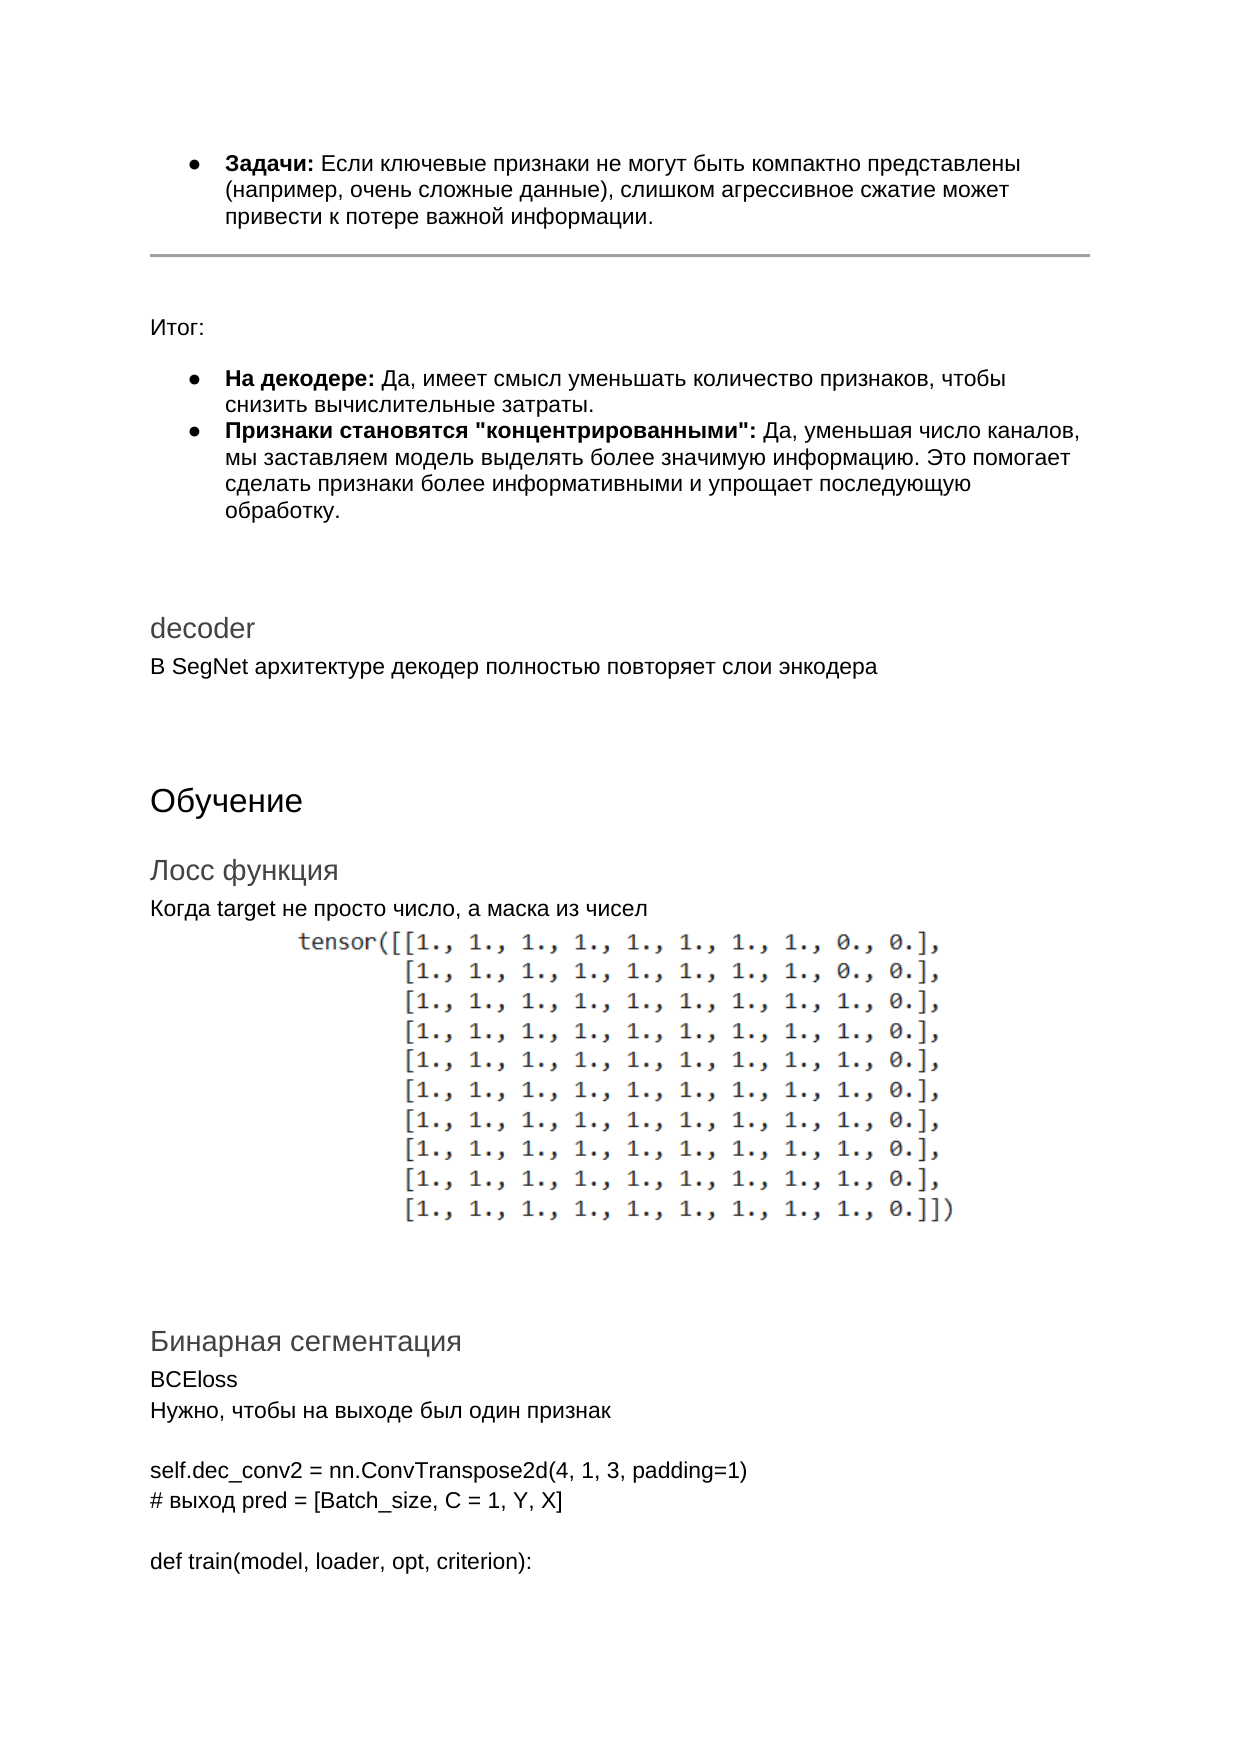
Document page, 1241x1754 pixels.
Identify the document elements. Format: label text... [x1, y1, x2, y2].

text def train(model, loader, opt, criterion): [150, 1548, 1090, 1574]
subtitle decoder [150, 611, 1090, 645]
list На декодере: Да, имеет смысл уменьшать количество признаков, чтобы снизить вычислительные затраты. [187, 365, 1090, 417]
list Признаки становятся "концентрированными": Да, уменьшая число каналов, мы заставляем модель выделять более значимую информацию. Это помогает сделать признаки более информативными и упрощает последующую обработку. [187, 417, 1090, 523]
list Задачи: Если ключевые признаки не могут быть компактно представлены (например, очень сложные данные), слишком агрессивное сжатие может привести к потере важной информации. [187, 150, 1090, 229]
text # выход pred = [Batch_size, С = 1, Y, X] [150, 1487, 1090, 1513]
text Нужно, чтобы на выходе был один признак [150, 1397, 1090, 1423]
text В SegNet архитектуре декодер полностью повторяет слои энкодера [150, 653, 1090, 680]
text Итог: [150, 313, 1090, 340]
subtitle Бинарная сегментация [150, 1324, 1090, 1358]
subtitle Обучение [150, 781, 1090, 820]
subtitle Лосс функция [150, 853, 1090, 887]
picture [280, 925, 960, 1227]
text self.dec_conv2 = nn.ConvTranspose2d(4, 1, 3, padding=1) [150, 1457, 1090, 1483]
text BCEloss [150, 1366, 1090, 1393]
text Когда target не просто число, а маска из чисел [150, 895, 1090, 921]
